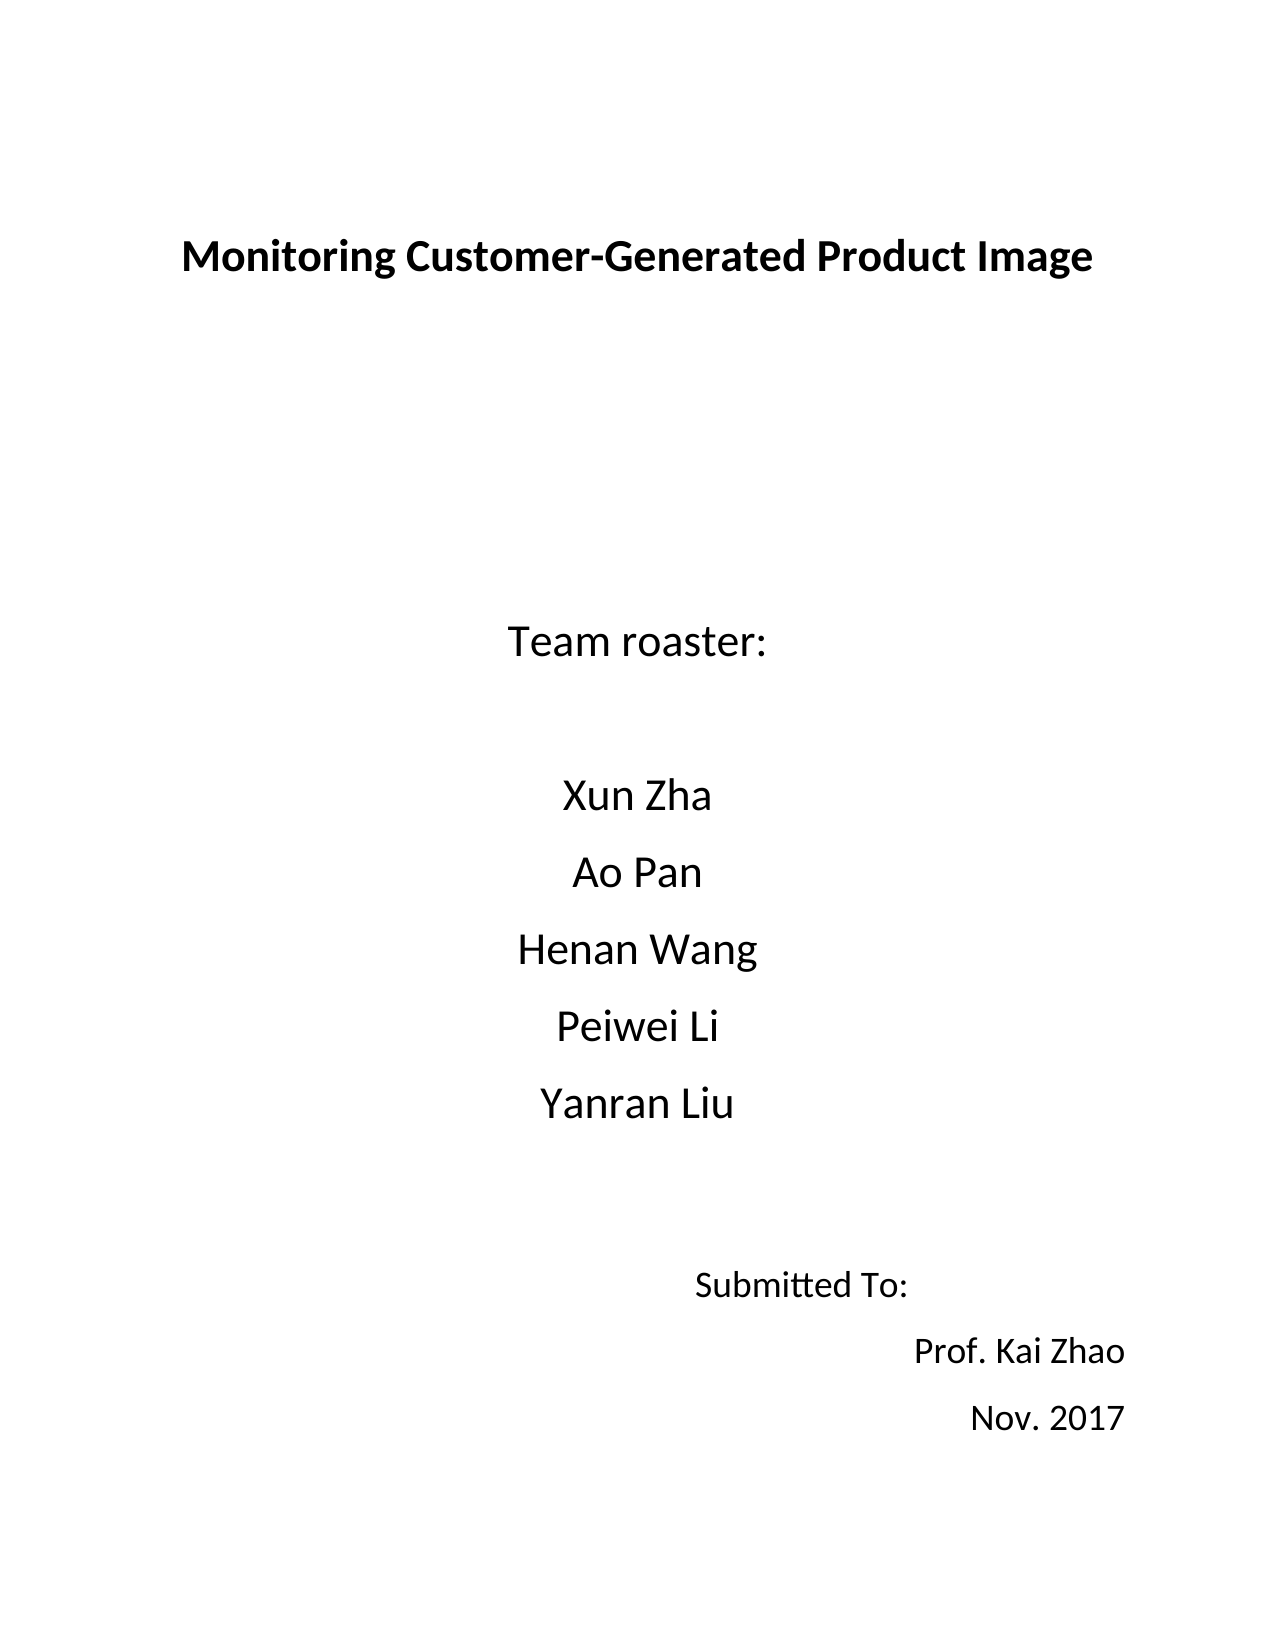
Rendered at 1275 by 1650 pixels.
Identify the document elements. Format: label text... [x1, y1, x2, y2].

text Nov. 2017 [150, 1393, 1125, 1439]
text Yanran Liu [150, 1074, 1125, 1130]
text Ao Pan [150, 843, 1125, 899]
text Xun Zha [150, 766, 1125, 822]
text Henan Wang [150, 920, 1125, 976]
text Prof. Kai Zhao [150, 1327, 1125, 1373]
text Monitoring Customer-Generated Product Image [150, 227, 1125, 283]
text Submitted To: [150, 1261, 1125, 1307]
text Team roaster: [150, 612, 1125, 668]
text Peiwei Li [150, 997, 1125, 1053]
